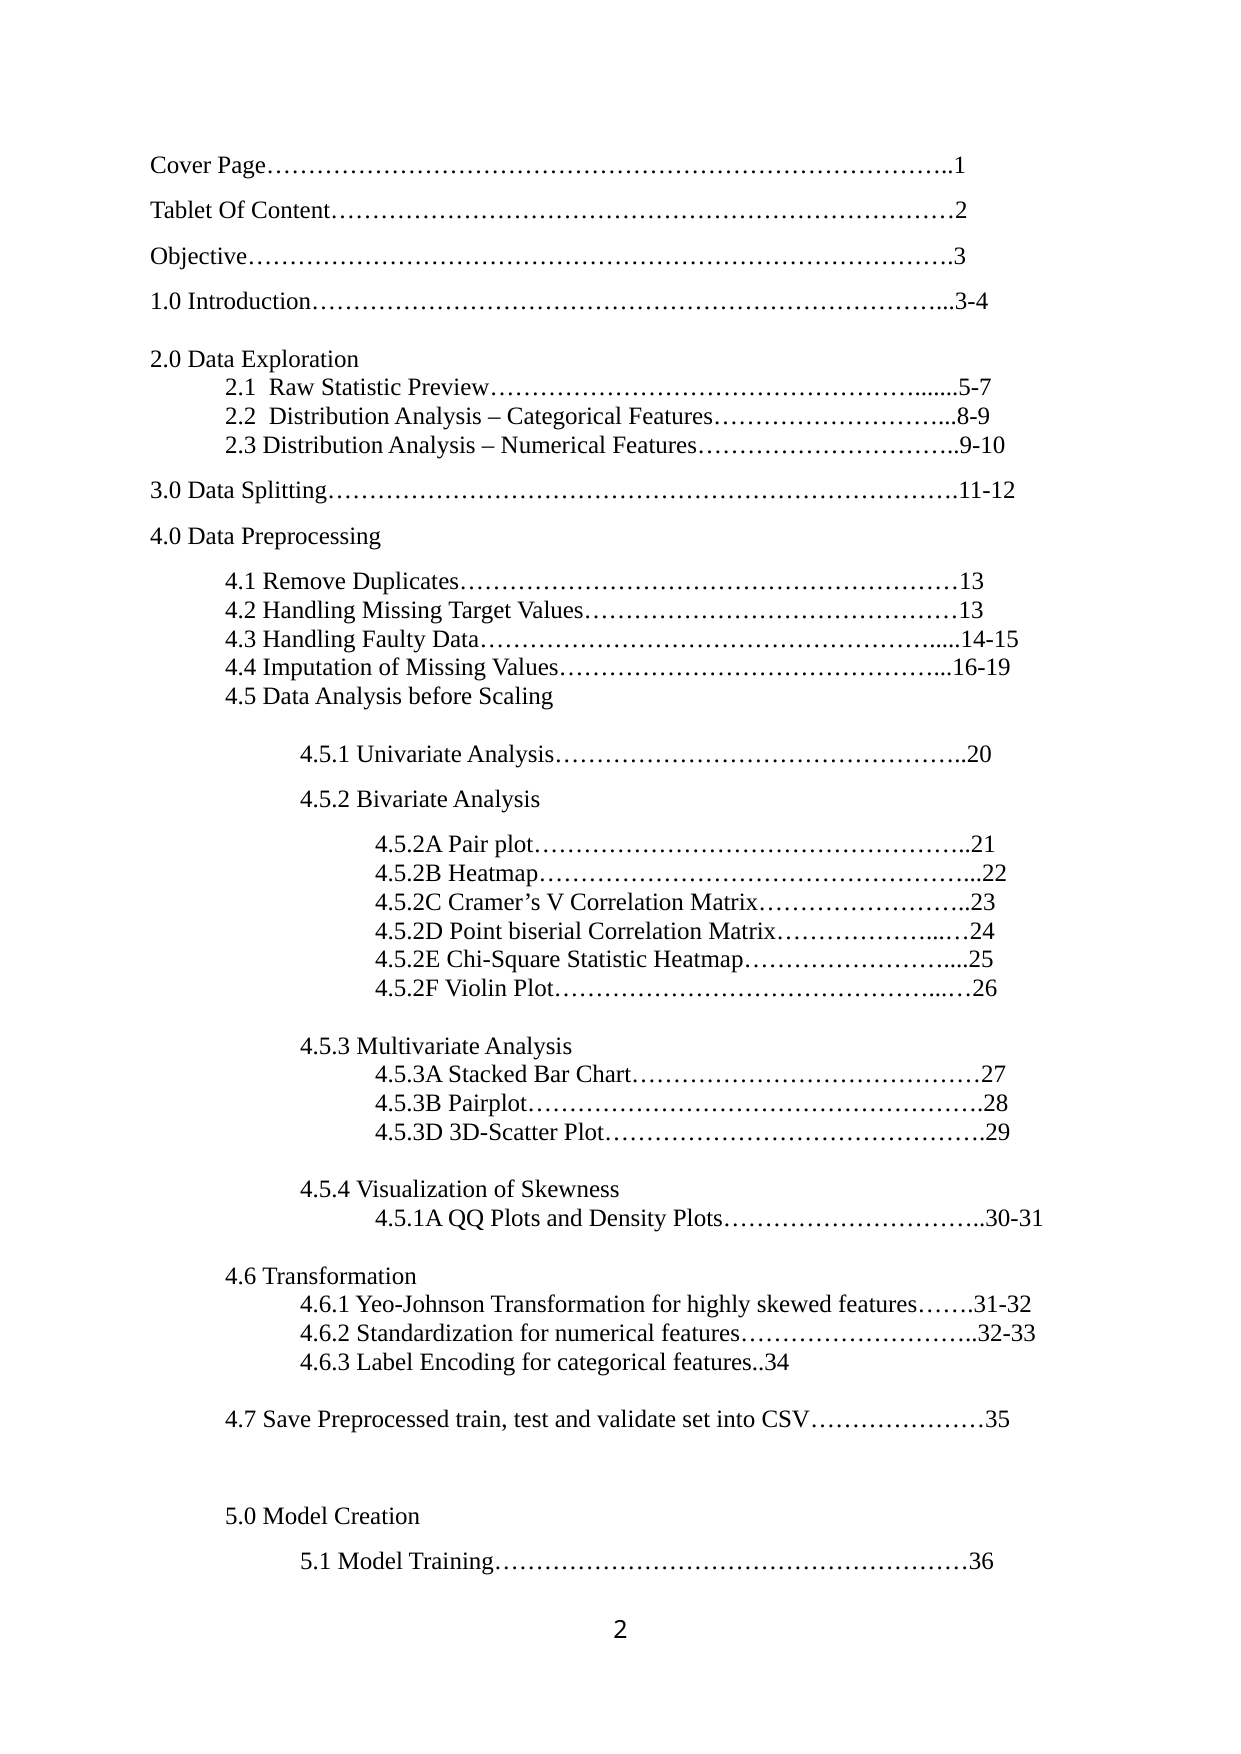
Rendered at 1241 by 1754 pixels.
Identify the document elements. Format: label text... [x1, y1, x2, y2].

text Cover Page………………………………………………………………………..1 [150, 150, 1090, 179]
text 4.3 Handling Faulty Data……………………………………………….....14-15 [150, 624, 1090, 652]
list Introduction…………………………………………………………………...3-4 [150, 286, 1090, 315]
list Data Exploration [150, 344, 1090, 372]
text 4.5.1A QQ Plots and Density Plots…………………………..30-31 [150, 1203, 1090, 1232]
text Tablet Of Content…………………………………………………………………2 [150, 195, 1090, 224]
text 4.5.1 Univariate Analysis…………………………………………..20 [150, 739, 1090, 767]
text 5.1 Model Training…………………………………………………36 [150, 1546, 1090, 1575]
text 4.6.3 Label Encoding for categorical features..34 [150, 1347, 1090, 1376]
text 4.5.3D 3D-Scatter Plot……………………………………….29 [150, 1117, 1090, 1146]
text 4.5.2D Point biserial Correlation Matrix………………...…24 [150, 916, 1090, 944]
text 4.1 Remove Duplicates……………………………………………………13 [150, 566, 1090, 595]
list Raw Statistic Preview…………………………………………….......5-7 [225, 372, 1090, 401]
text 4.5.4 Visualization of Skewness [150, 1174, 1090, 1203]
text 4.5.2C Cramer’s V Correlation Matrix……………………..23 [150, 887, 1090, 916]
text 4.6.1 Yeo-Johnson Transformation for highly skewed features…….31-32 [150, 1289, 1090, 1318]
text 4.5.2E Chi-Square Statistic Heatmap……………………....25 [150, 944, 1090, 973]
text 4.5.2A Pair plot……………………………………………..21 [150, 829, 1090, 858]
text Objective………………………………………………………………………….3 [150, 241, 1090, 269]
text 4.6.2 Standardization for numerical features………………………..32-33 [150, 1318, 1090, 1347]
text 4.0 Data Preprocessing [150, 521, 1090, 549]
text 3.0 Data Splitting………………………………………………………………….11-12 [150, 475, 1090, 504]
list Distribution Analysis – Categorical Features………………………...8-9 [225, 401, 1090, 430]
text 4.5.3 Multivariate Analysis [150, 1031, 1090, 1059]
text 4.6 Transformation [150, 1261, 1090, 1289]
text 4.5.3A Stacked Bar Chart……………………………………27 [150, 1059, 1090, 1088]
list Distribution Analysis – Numerical Features…………………………..9-10 [225, 430, 1090, 459]
text 4.5.2B Heatmap……………………………………………...22 [150, 858, 1090, 887]
text 4.5 Data Analysis before Scaling [150, 681, 1090, 710]
text 5.0 Model Creation [150, 1501, 1090, 1529]
text 4.7 Save Preprocessed train, test and validate set into CSV…………………35 [150, 1404, 1090, 1433]
text 4.2 Handling Missing Target Values………………………………………13 [150, 595, 1090, 624]
text 4.5.2F Violin Plot………………………………………...…26 [150, 973, 1090, 1002]
text 4.5.3B Pairplot……………………………………………….28 [150, 1088, 1090, 1117]
text 4.4 Imputation of Missing Values………………………………………...16-19 [150, 652, 1090, 681]
text 4.5.2 Bivariate Analysis [150, 784, 1090, 813]
